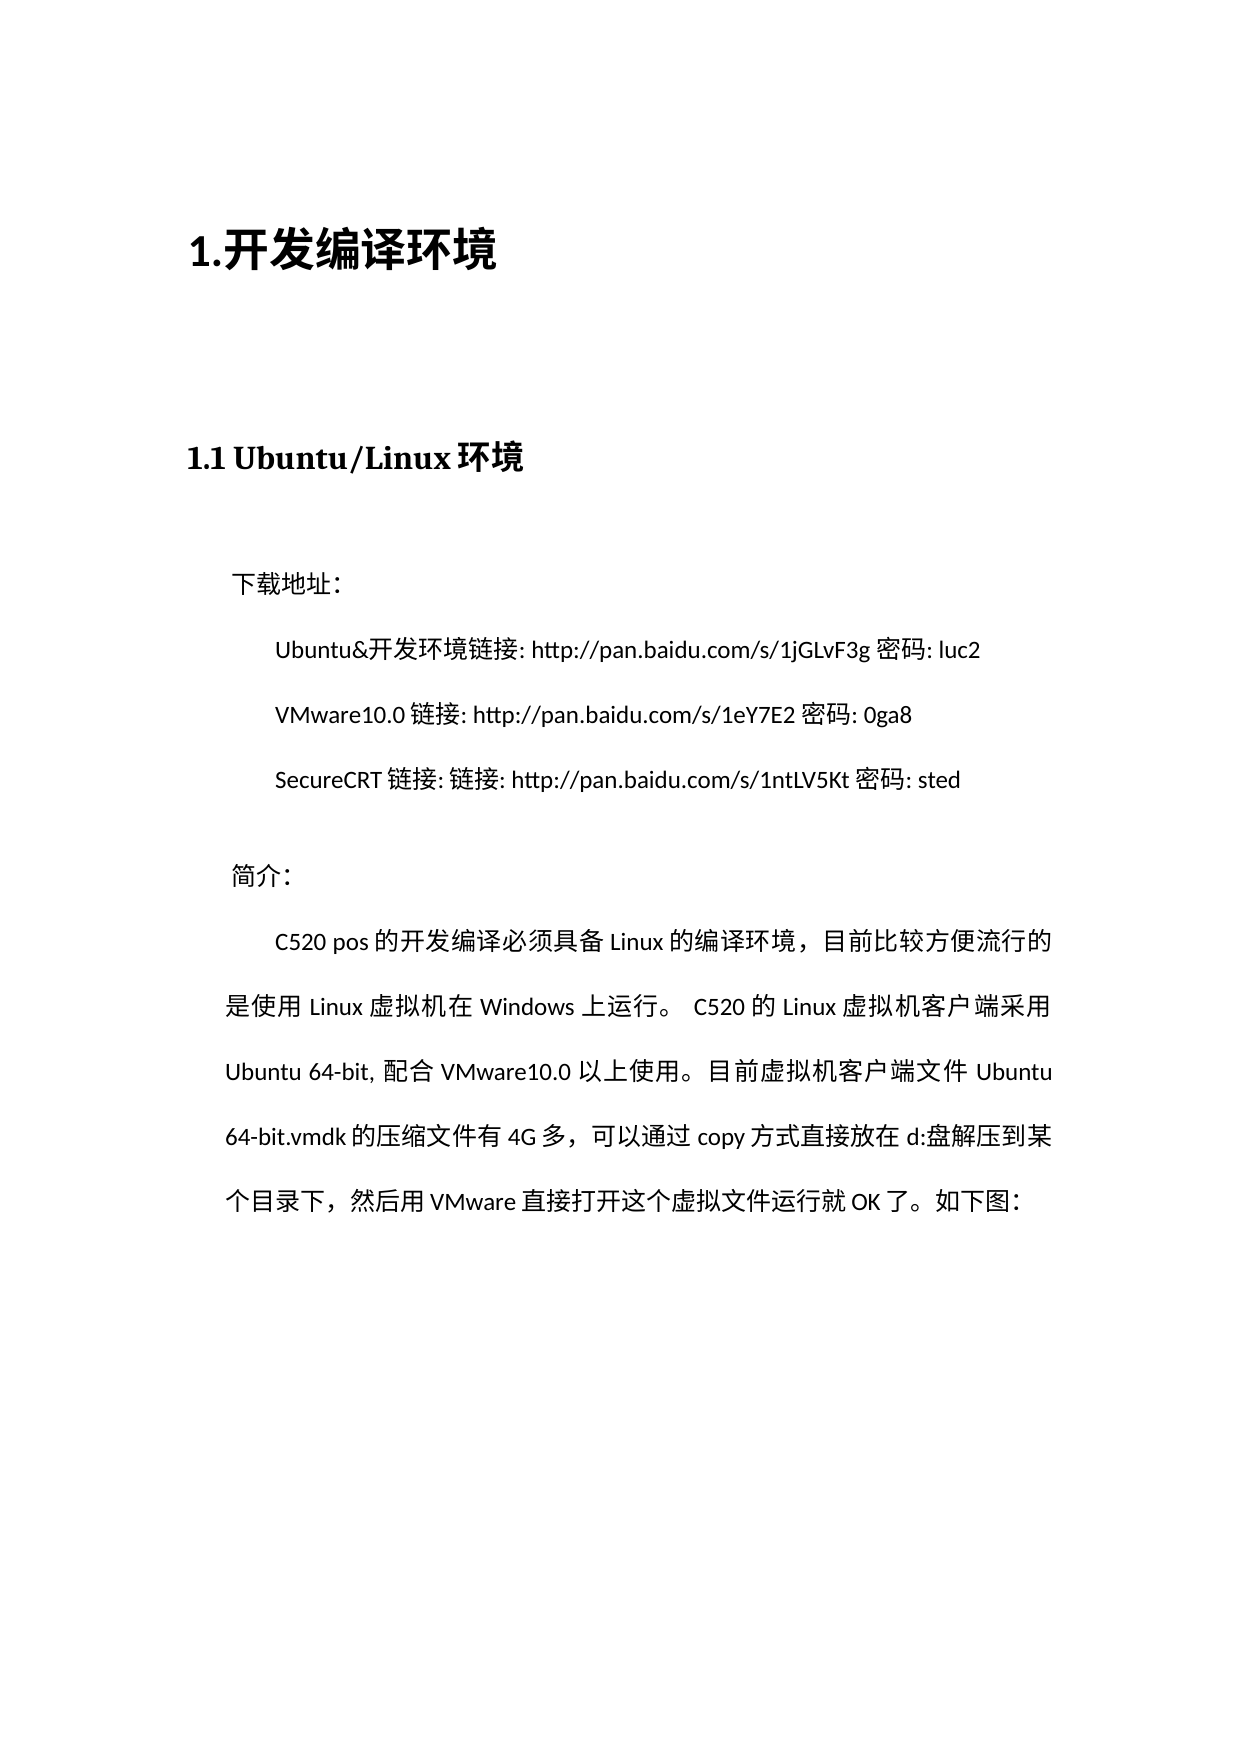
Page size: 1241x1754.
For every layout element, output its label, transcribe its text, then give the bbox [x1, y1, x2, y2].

list Ubuntu&开发环境链接: http://pan.baidu.com/s/1jGLvF3g 密码: luc2 [225, 615, 1053, 680]
text 下载地址： [187, 550, 1053, 615]
list SecureCRT链接: 链接: http://pan.baidu.com/s/1ntLV5Kt 密码: sted [225, 745, 1053, 810]
list C520 pos的开发编译必须具备Linux的编译环境，目前比较方便流行的是使用Linux虚拟机在Windows上运行。 C520的Linux虚拟机客户端采用Ubuntu 64-bit, 配合VMware10.0以上使用。目前虚拟机客户端文件Ubuntu 64-bit.vmdk的压缩文件有4G多，可以通过copy方式直接放在d:盘解压到某个目录下，然后用VMware直接打开这个虚拟文件运行就OK了。如下图： [225, 907, 1053, 1232]
list VMware10.0链接: http://pan.baidu.com/s/1eY7E2 密码: 0ga8 [225, 680, 1053, 745]
subtitle 1.1 Ubuntu/Linux环境 [187, 423, 1053, 488]
text 简介： [187, 842, 1053, 907]
subtitle 1.开发编译环境 [187, 197, 1053, 295]
